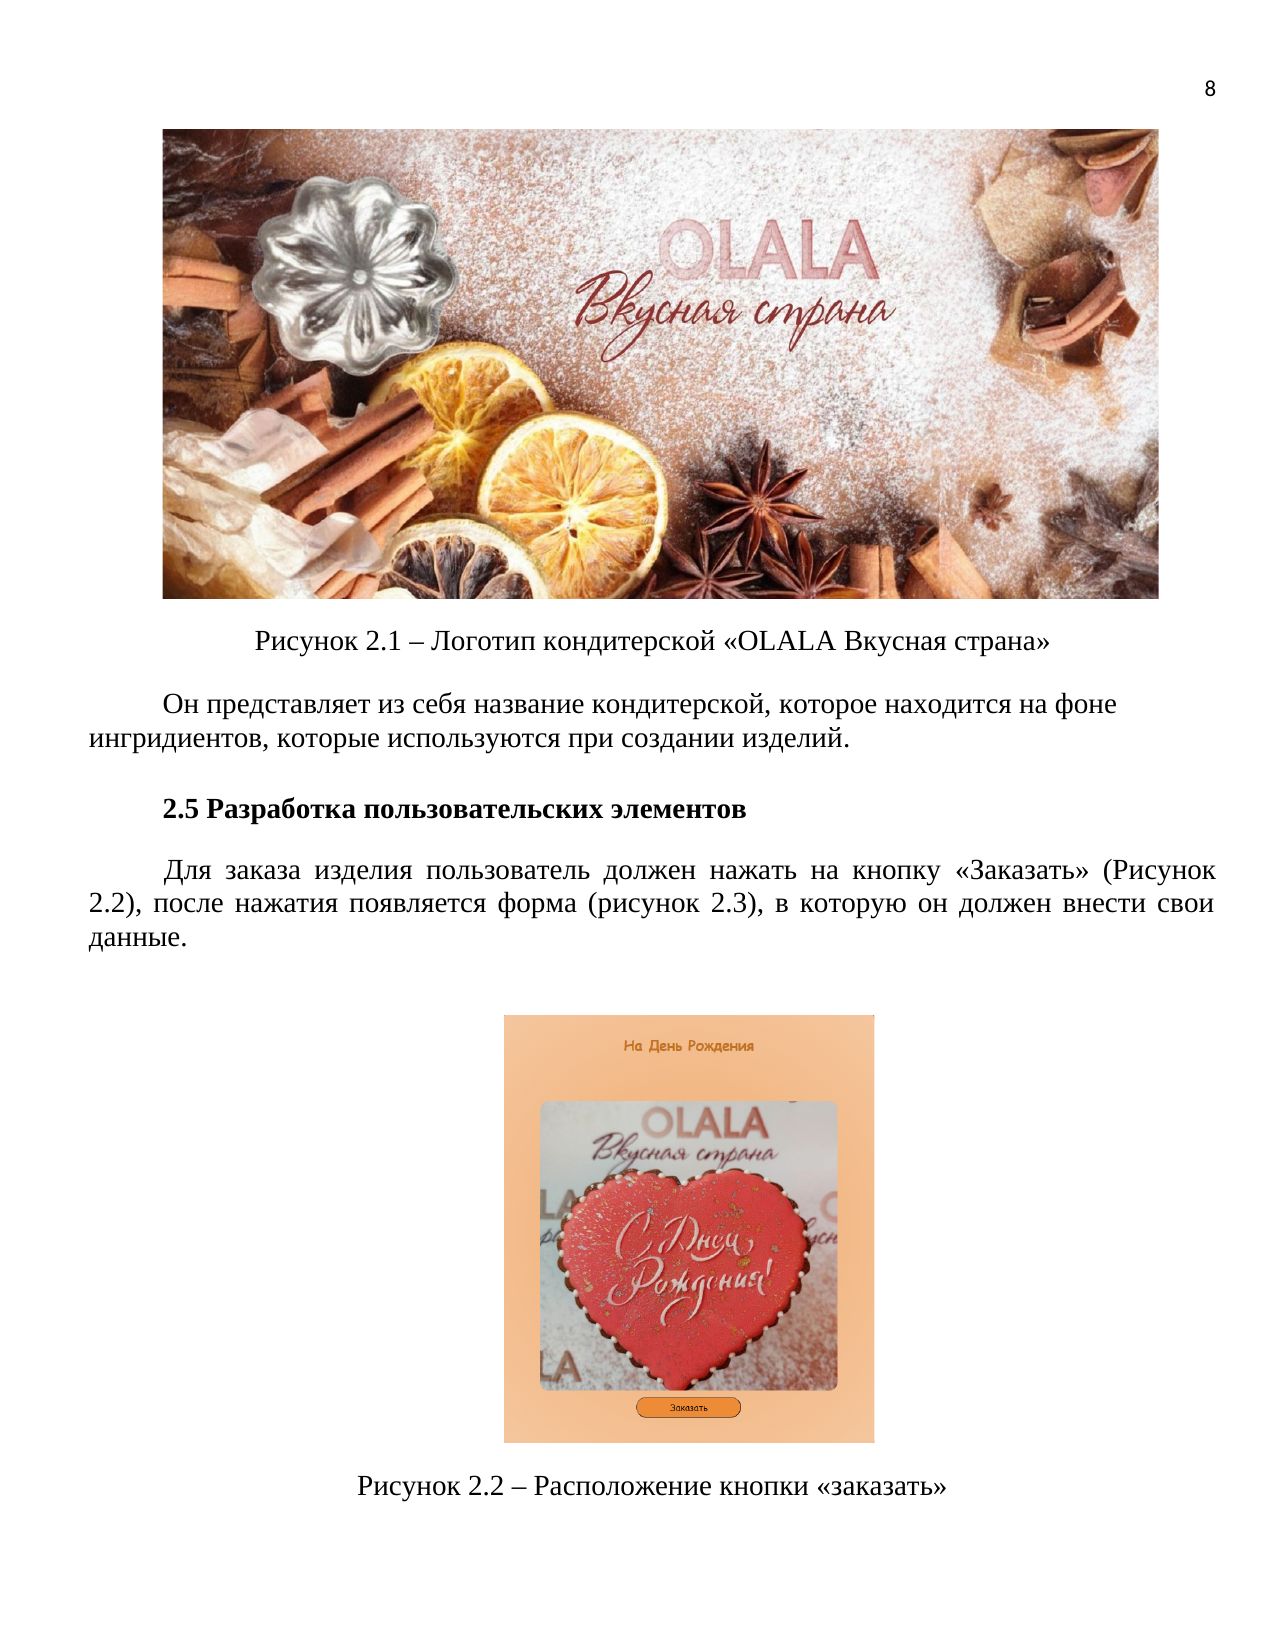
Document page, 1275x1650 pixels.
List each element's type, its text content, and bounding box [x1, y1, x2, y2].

picture [162, 129, 1159, 599]
text Для заказа изделия пользователь должен нажать на кнопку «Заказать» (Рисунок 2.2), после нажатия появляется форма (рисунок 2.3), в которую он должен внести свои данные. [89, 852, 1216, 953]
text Рисунок 2.2 – Расположение кнопки «заказать» [89, 1468, 1216, 1501]
text Он представляет из себя название кондитерской, которое находится на фоне ингридиентов, которые используются при создании изделий. [89, 686, 1216, 753]
text Рисунок 2.1 – Логотип кондитерской «OLALA Вкусная страна» [89, 623, 1216, 657]
picture [504, 1015, 875, 1443]
subtitle 2.5 Разработка пользовательских элементов [89, 791, 1216, 824]
